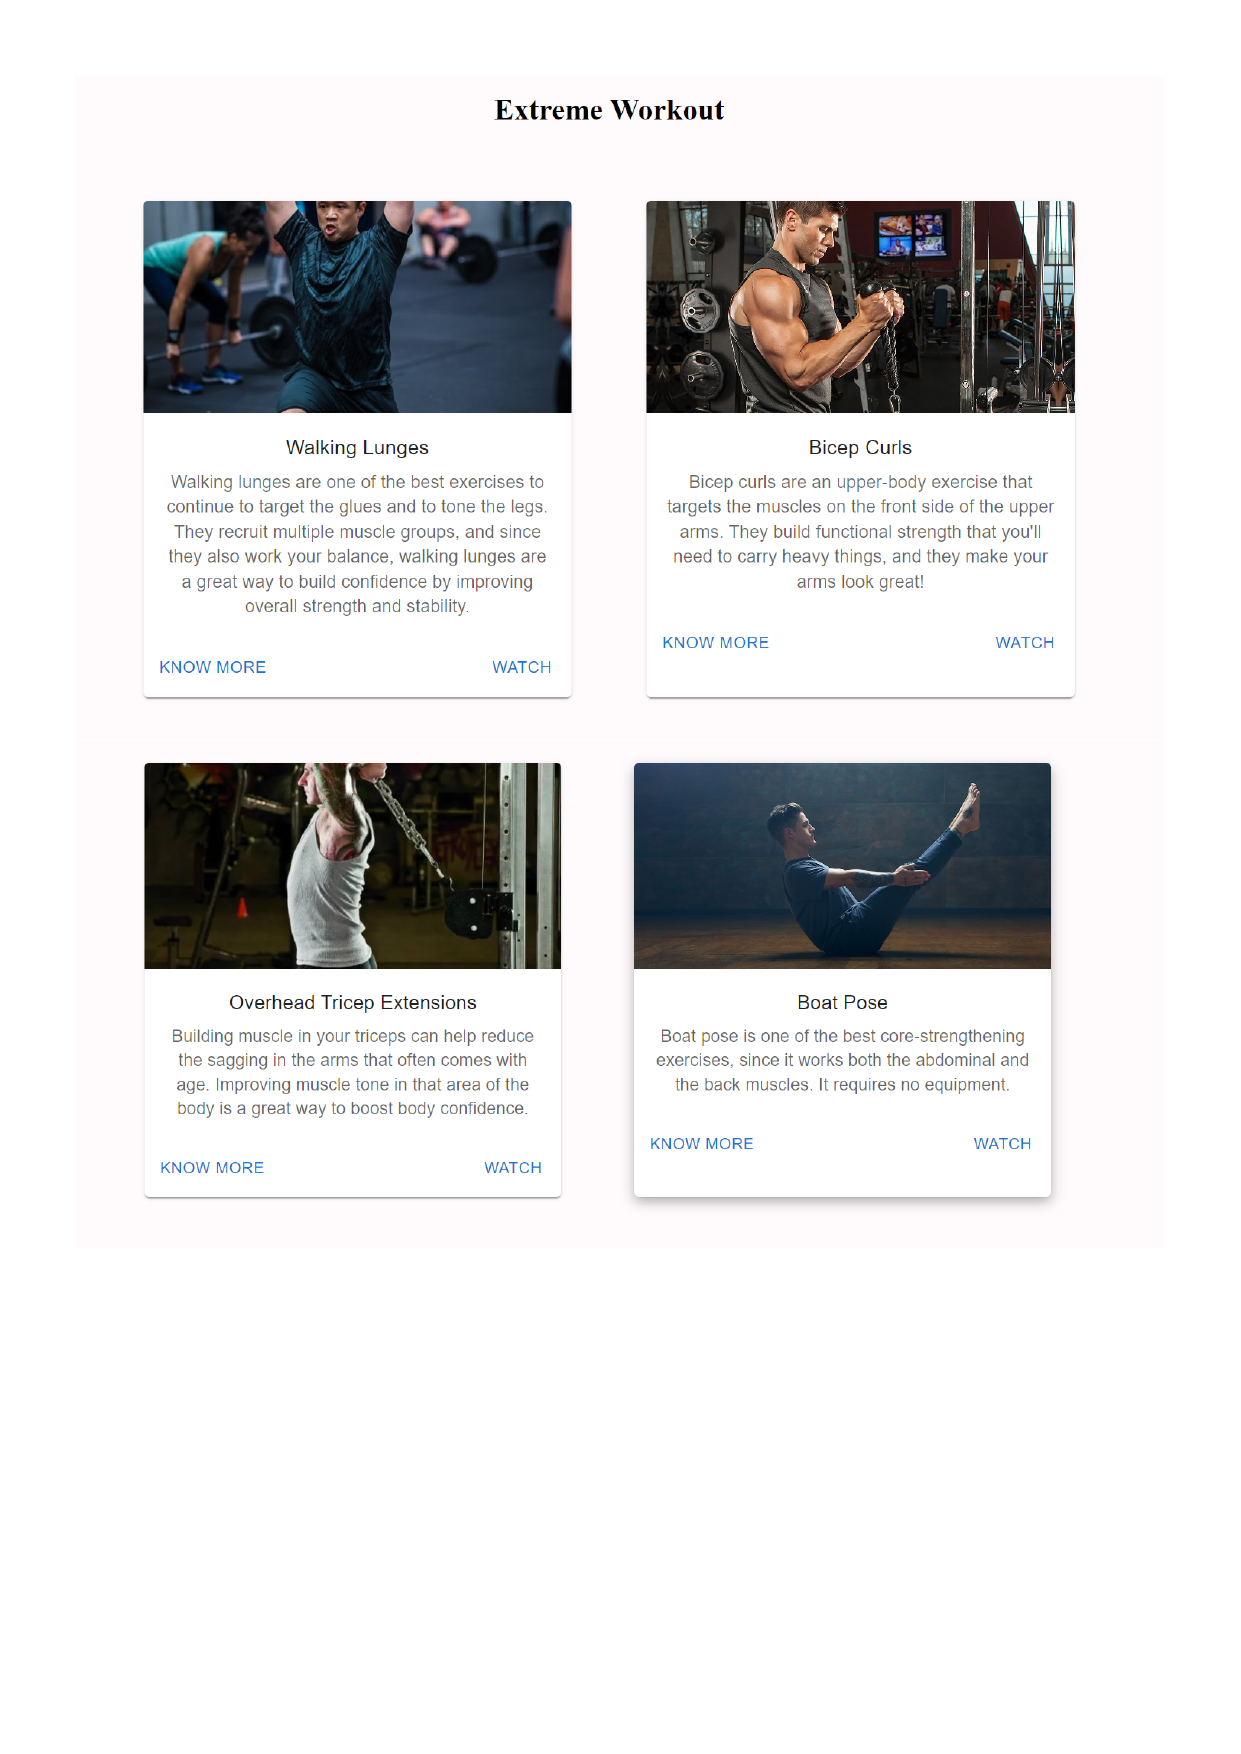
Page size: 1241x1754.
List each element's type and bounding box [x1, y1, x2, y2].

picture [75, 740, 1166, 1248]
picture [75, 75, 1166, 739]
